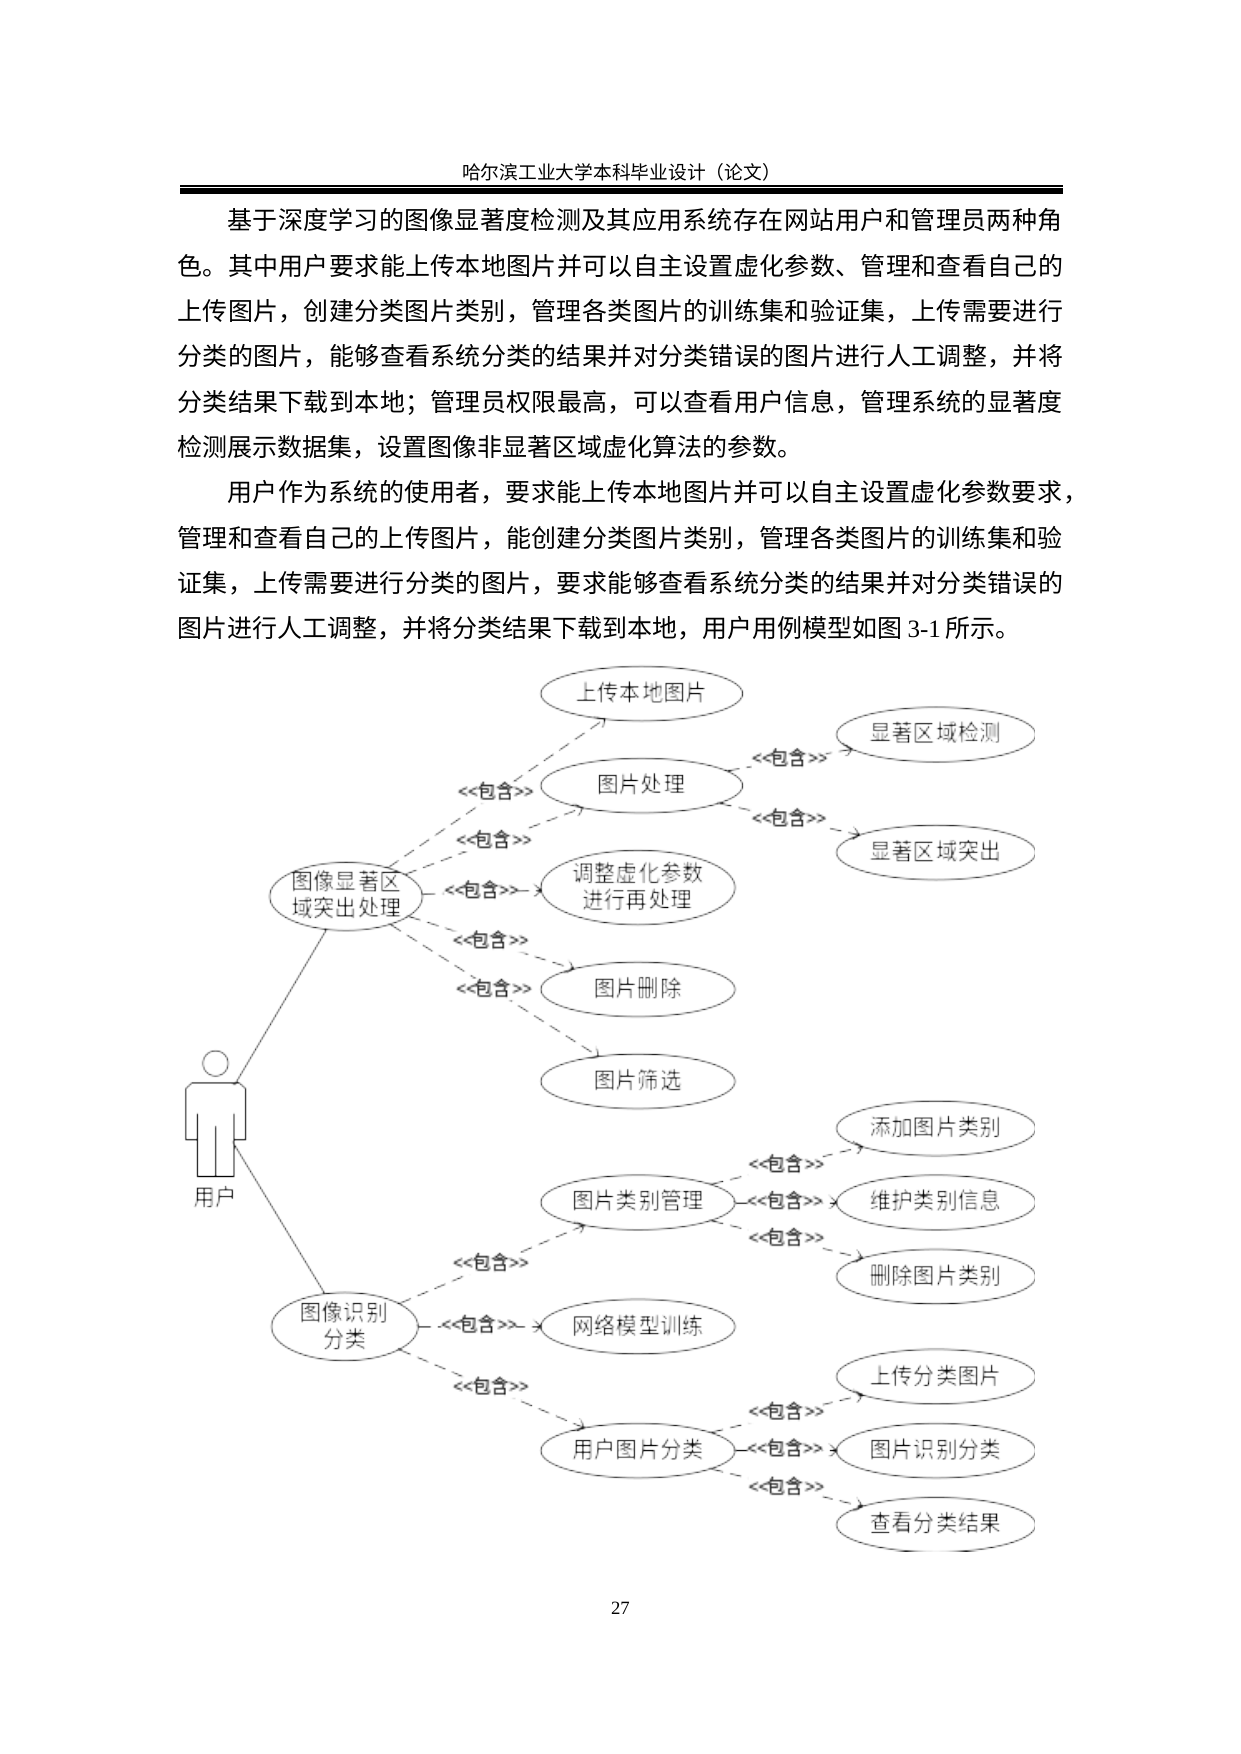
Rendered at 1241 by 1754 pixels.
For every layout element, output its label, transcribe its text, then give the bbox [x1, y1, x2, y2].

text 基于深度学习的图像显著度检测及其应用系统存在网站用户和管理员两种角色。其中用户要求能上传本地图片并可以自主设置虚化参数、管理和查看自己的上传图片，创建分类图片类别，管理各类图片的训练集和验证集，上传需要进行分类的图片，能够查看系统分类的结果并对分类错误的图片进行人工调整，并将分类结果下载到本地；管理员权限最高，可以查看用户信息，管理系统的显著度检测展示数据集，设置图像非显著区域虚化算法的参数。 [177, 201, 1063, 464]
text 用户作为系统的使用者，要求能上传本地图片并可以自主设置虚化参数要求，管理和查看自己的上传图片，能创建分类图片类别，管理各类图片的训练集和验证集，上传需要进行分类的图片，要求能够查看系统分类的结果并对分类错误的图片进行人工调整，并将分类结果下载到本地，用户用例模型如图3-1所示。 [177, 473, 1063, 645]
